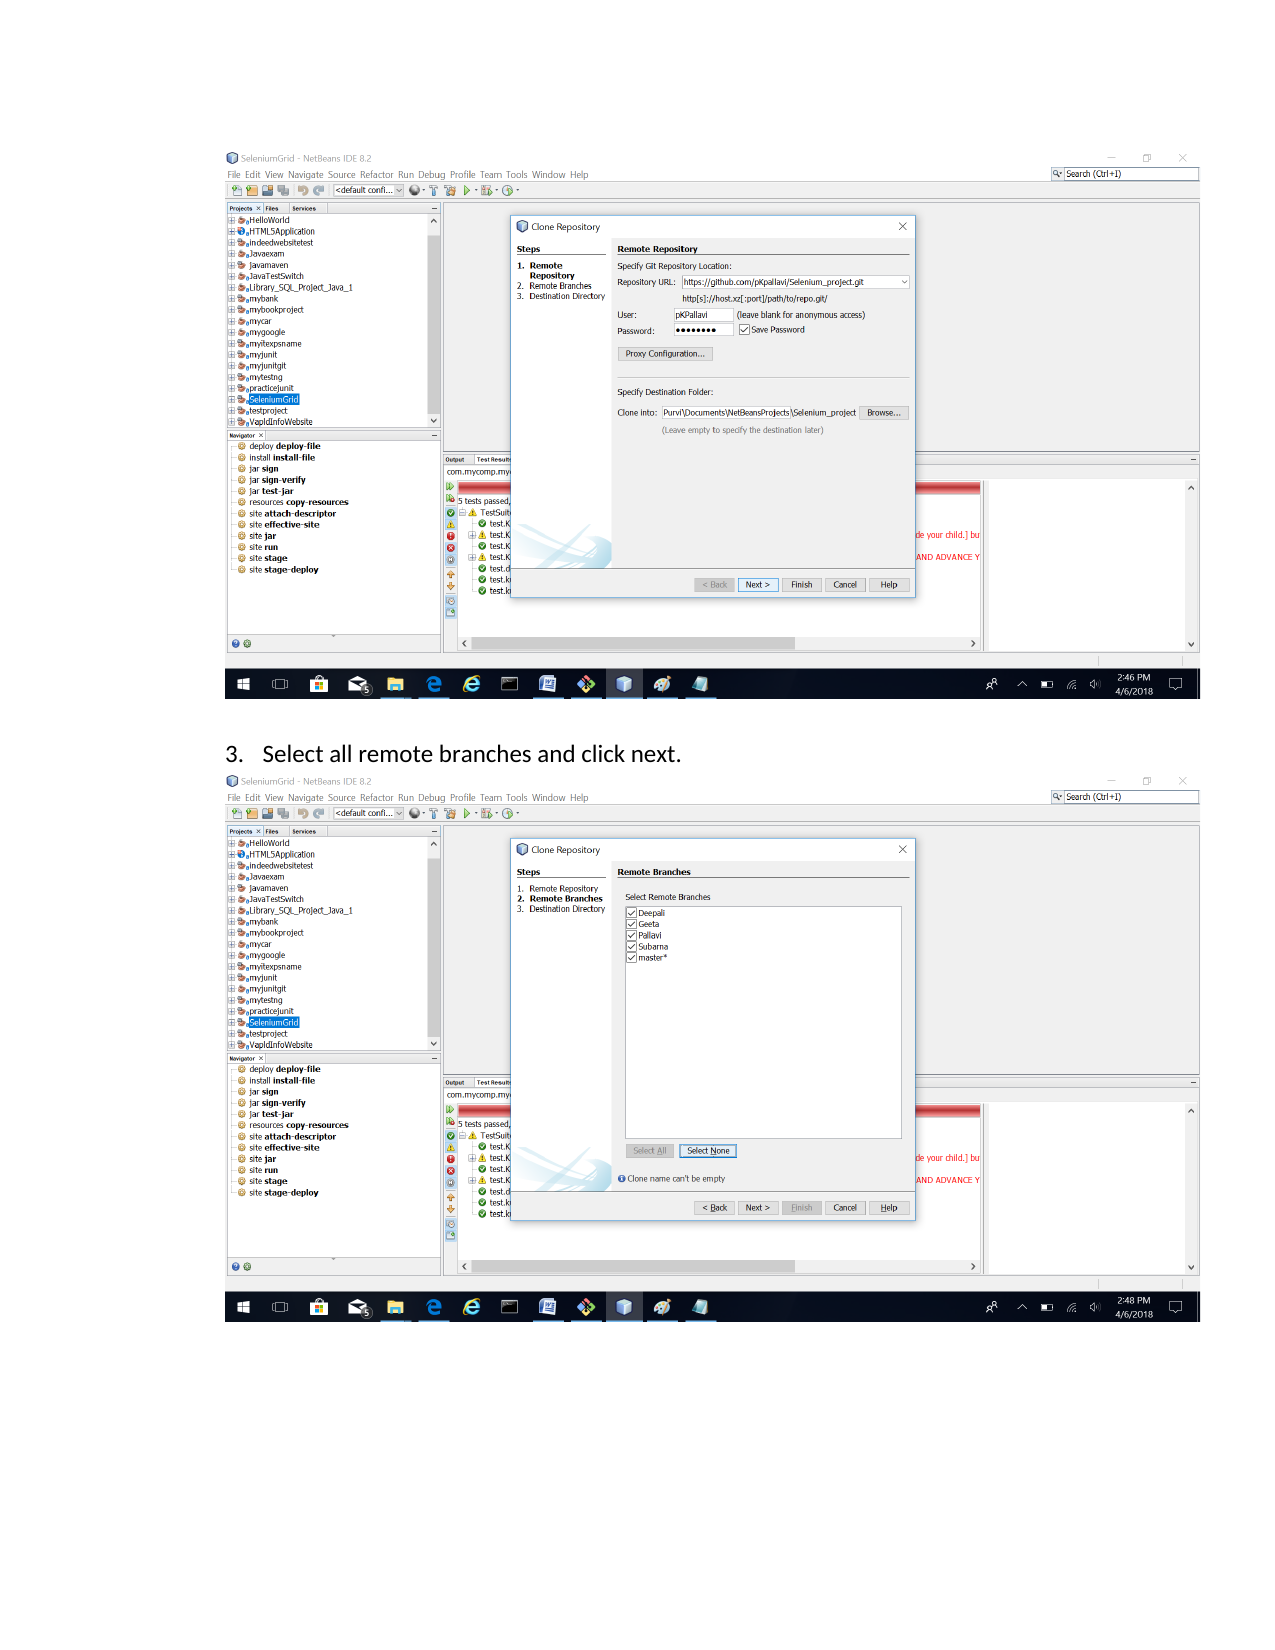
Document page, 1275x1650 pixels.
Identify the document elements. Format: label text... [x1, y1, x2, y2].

list Select all remote branches and click next. [225, 738, 1125, 768]
picture [225, 772, 1200, 1322]
picture [225, 150, 1200, 699]
